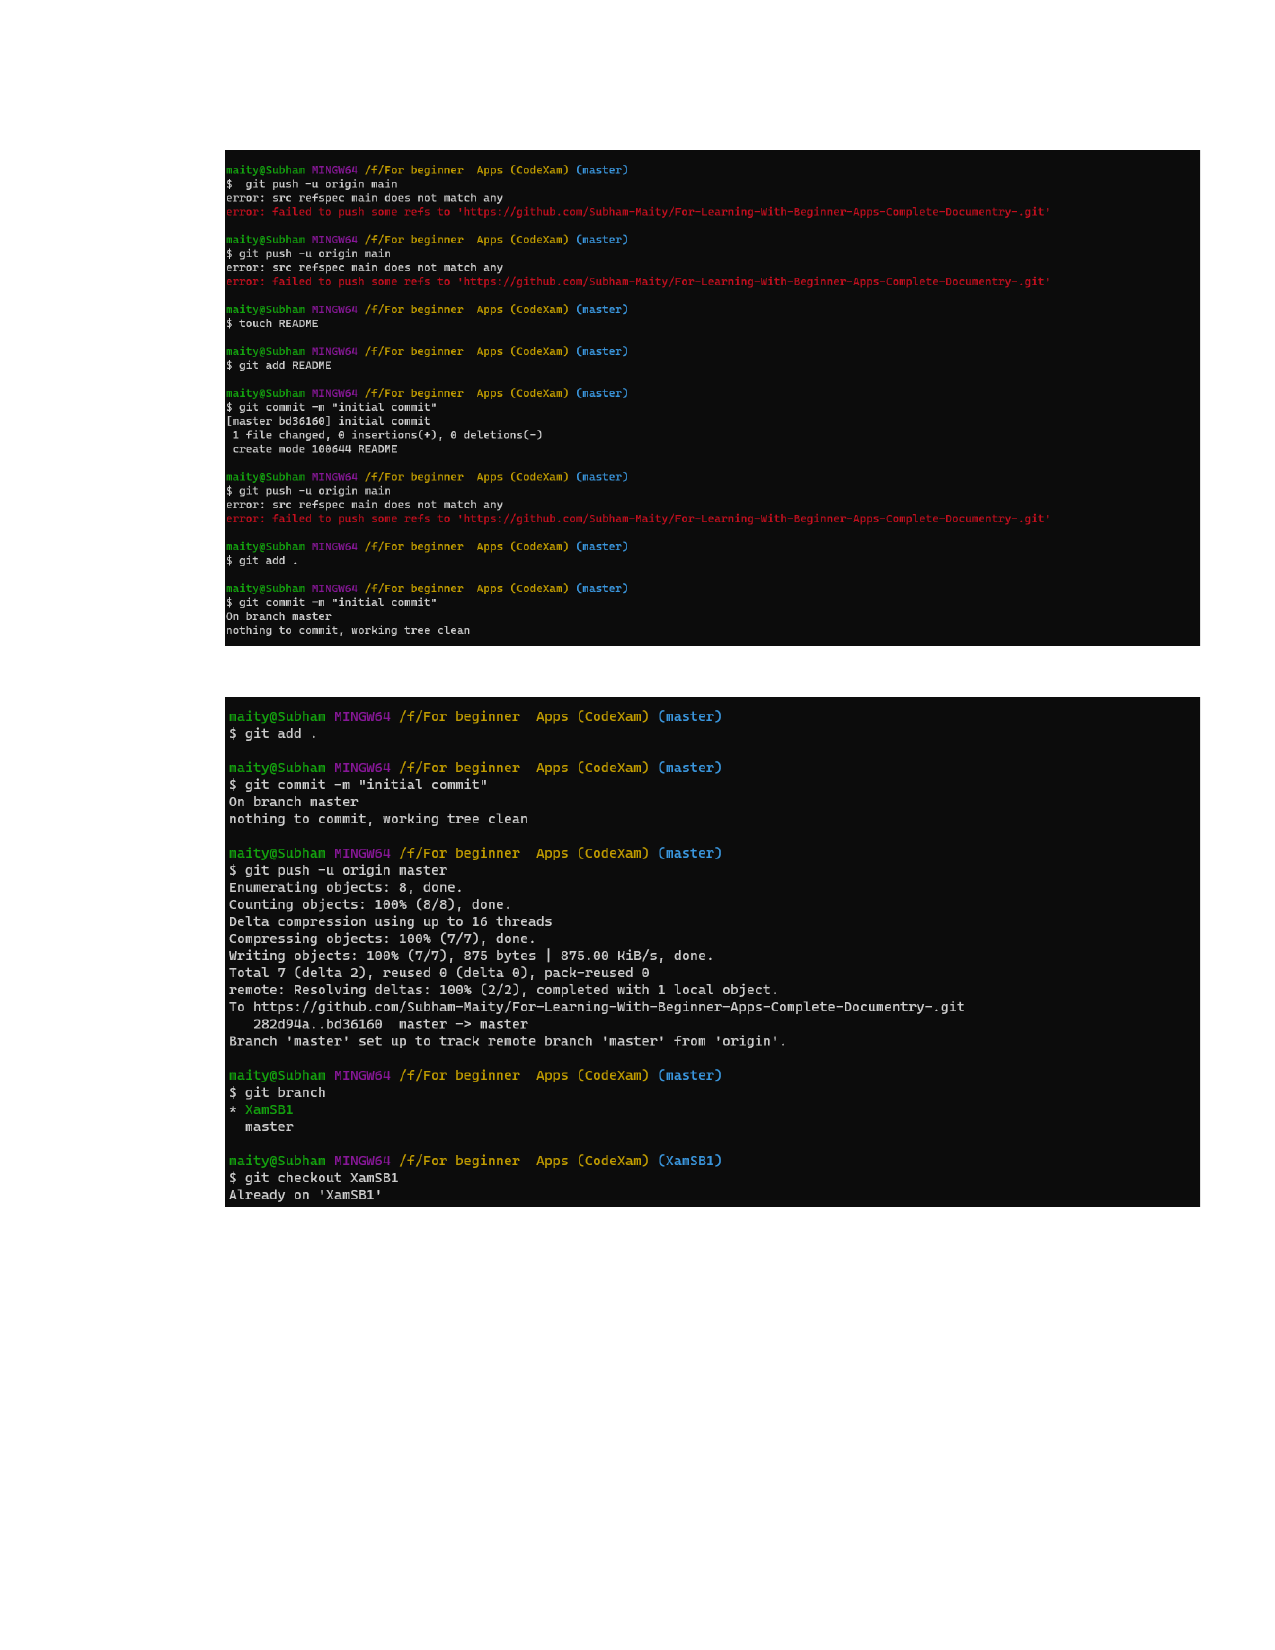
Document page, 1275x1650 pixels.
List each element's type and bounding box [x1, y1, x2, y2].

picture [225, 697, 1200, 1207]
picture [225, 150, 1200, 646]
